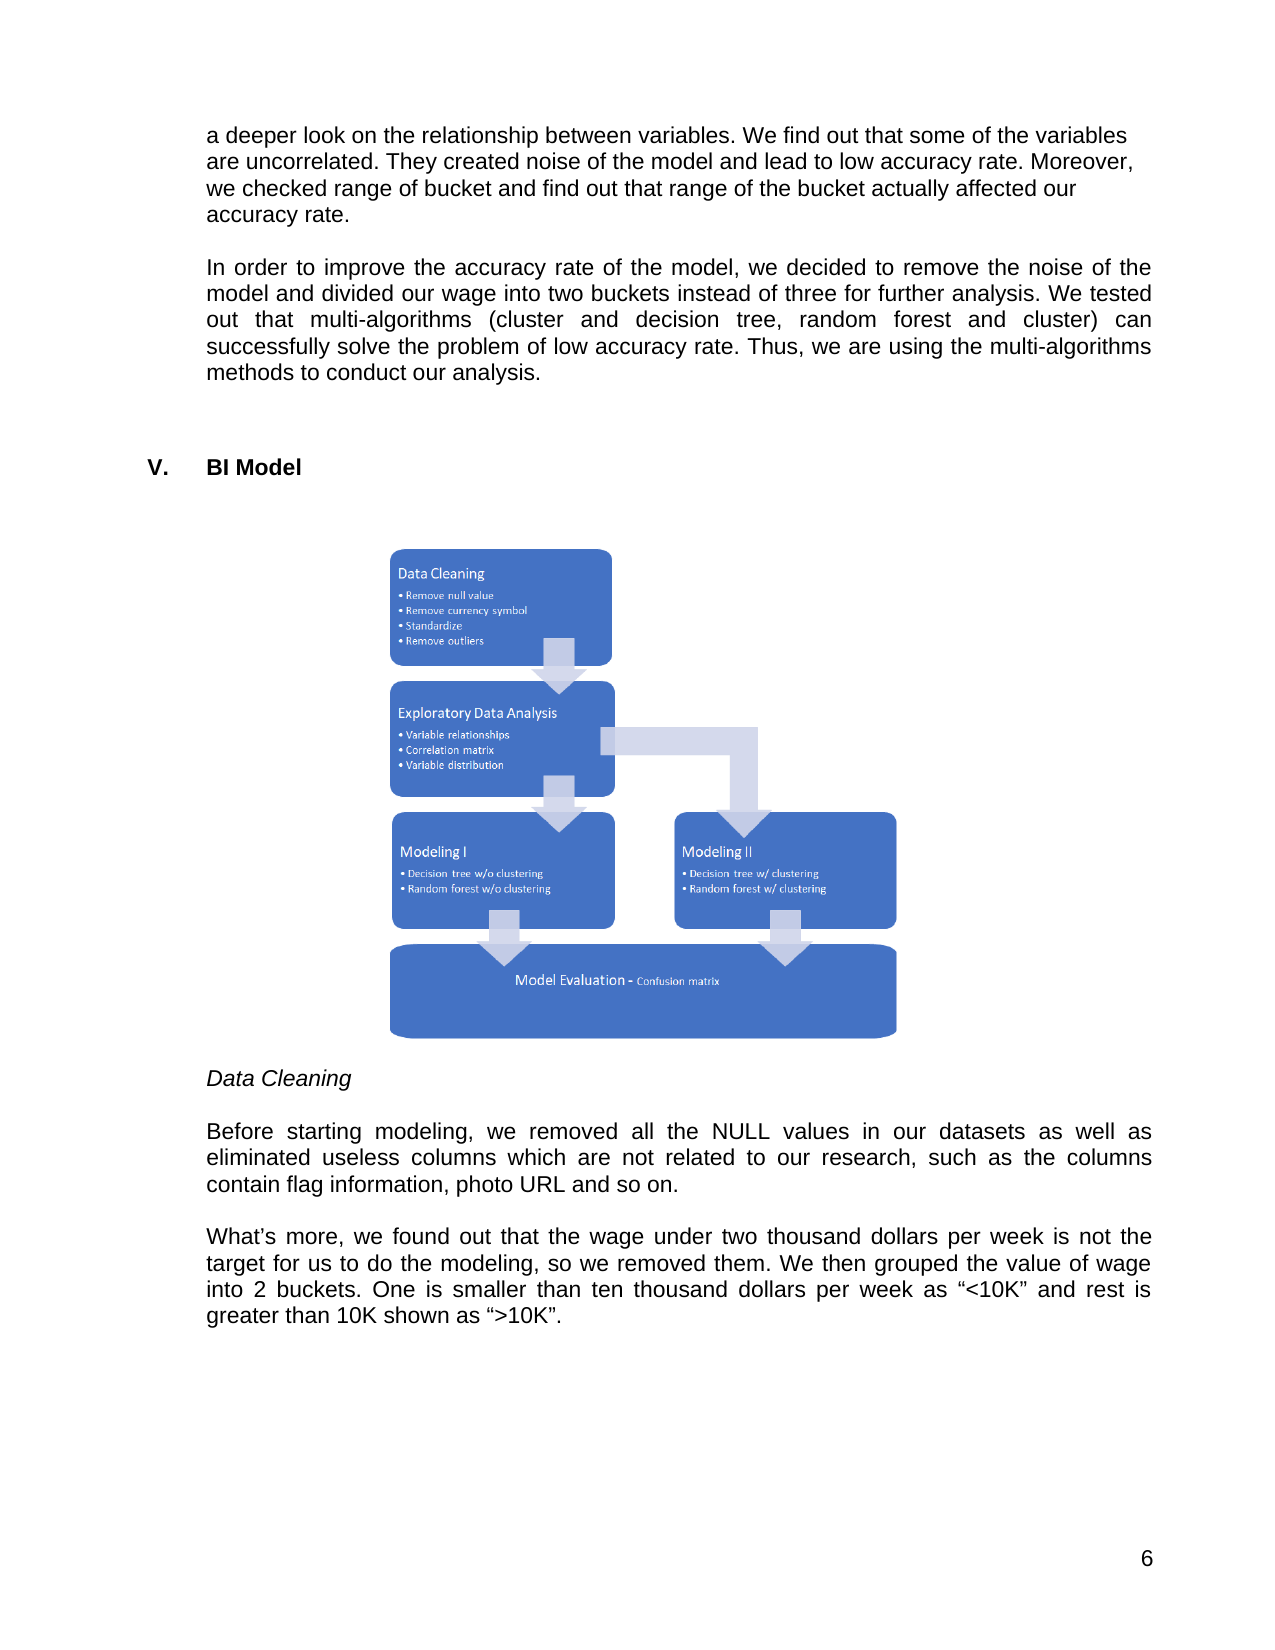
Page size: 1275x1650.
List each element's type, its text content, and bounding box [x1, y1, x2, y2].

subtitle BI Model [169, 453, 1153, 480]
text What’s more, we found out that the wage under two thousand dollars per week is not the target for us to do the modeling, so we removed them. We then grouped the value of wage into 2 buckets. One is smaller than ten thousand dollars per week as “<10K” and rest is greater than 10K shown as “>10K”. [206, 1223, 1153, 1329]
text Data Cleaning [206, 1065, 1153, 1091]
text Before starting modeling, we removed all the NULL values in our datasets as well as eliminated useless columns which are not related to our research, such as the columns contain flag information, photo URL and so on. [206, 1118, 1153, 1197]
picture [387, 548, 897, 1039]
text In order to improve the accuracy rate of the model, we decided to remove the noise of the model and divided our wage into two buckets instead of three for further analysis. We tested out that multi-algorithms (cluster and decision tree, random forest and cluster) can successfully solve the problem of low accuracy rate. Thus, we are using the multi-algorithms methods to conduct our analysis. [206, 254, 1153, 385]
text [206, 122, 1153, 227]
